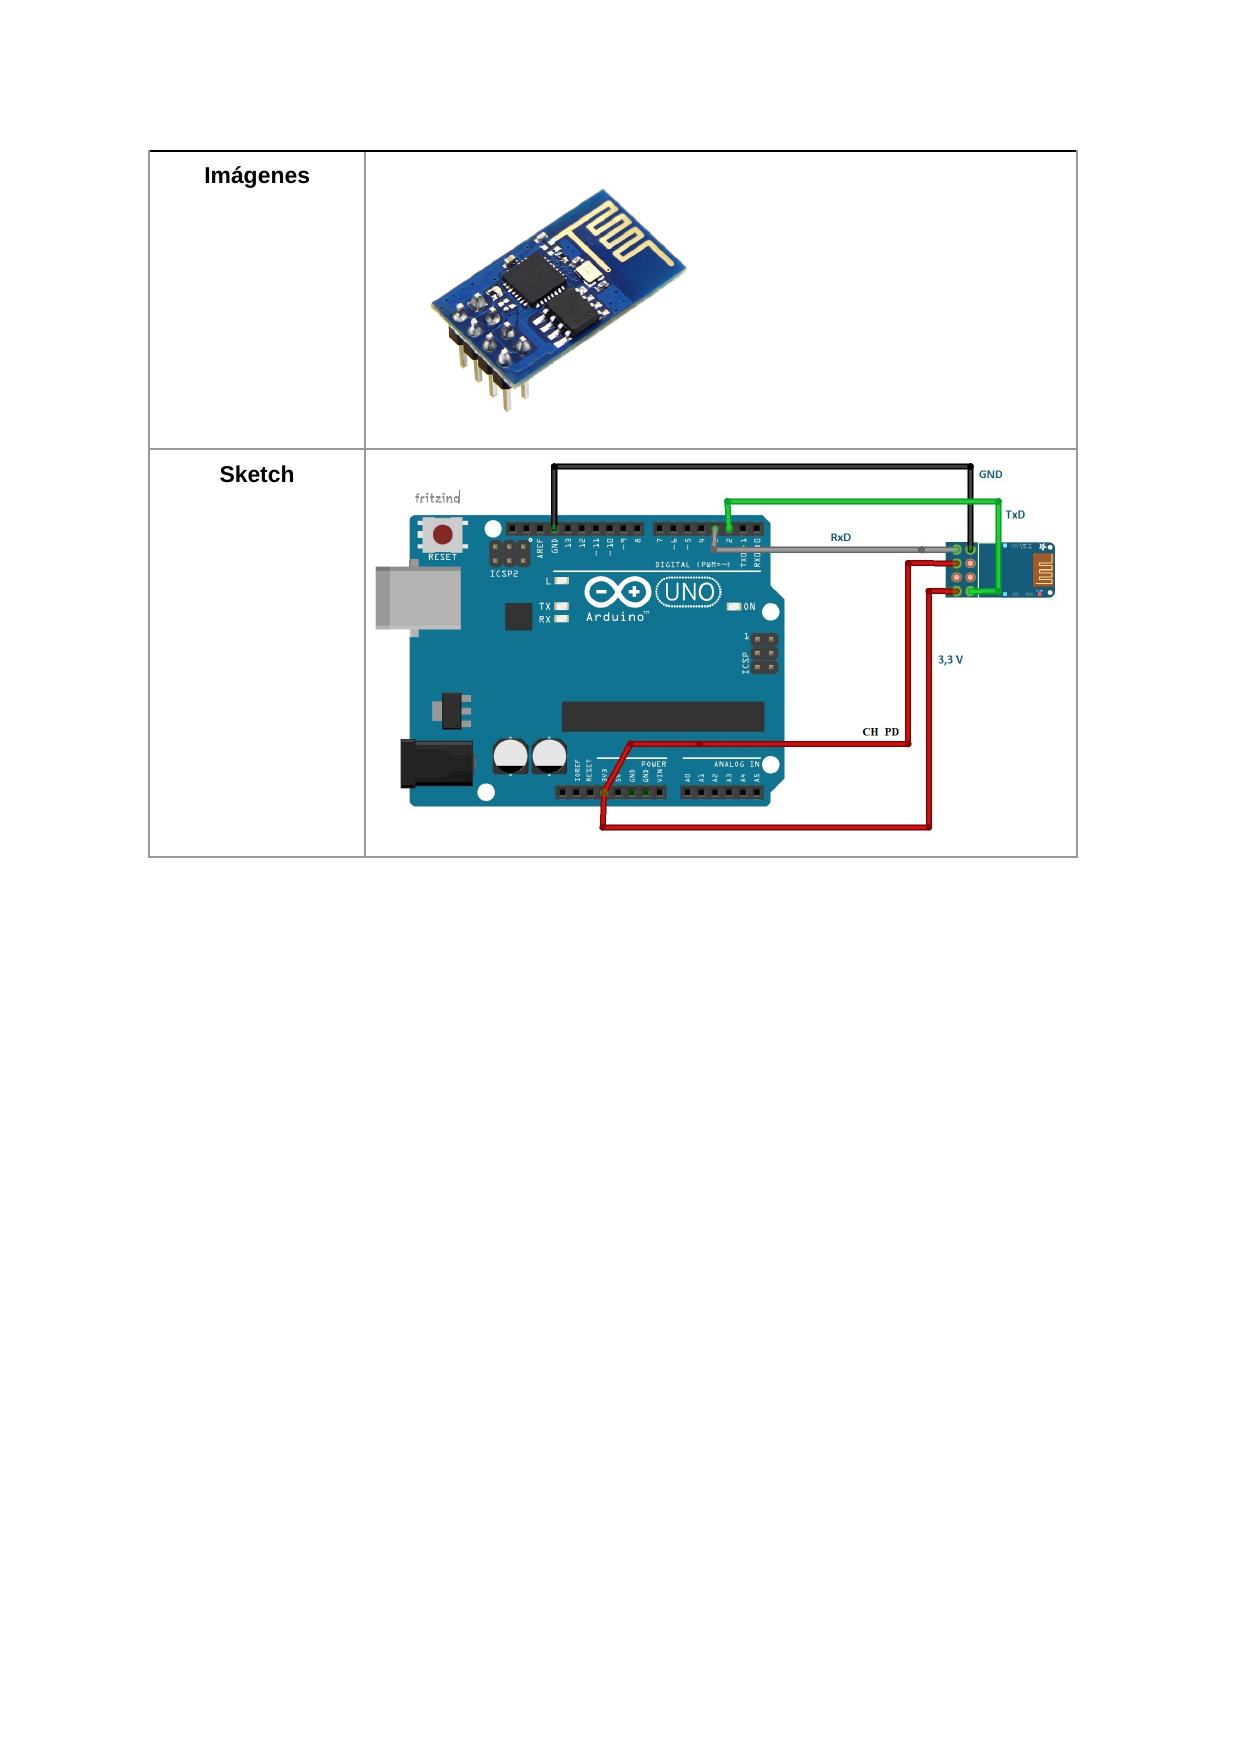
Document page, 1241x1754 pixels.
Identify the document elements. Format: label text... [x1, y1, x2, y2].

table_cell Imágenes [150, 152, 364, 448]
picture [375, 460, 1065, 842]
table_cell Sketch [150, 450, 364, 856]
picture [375, 162, 737, 434]
table_cell [366, 152, 1076, 448]
table_cell [366, 450, 1076, 856]
